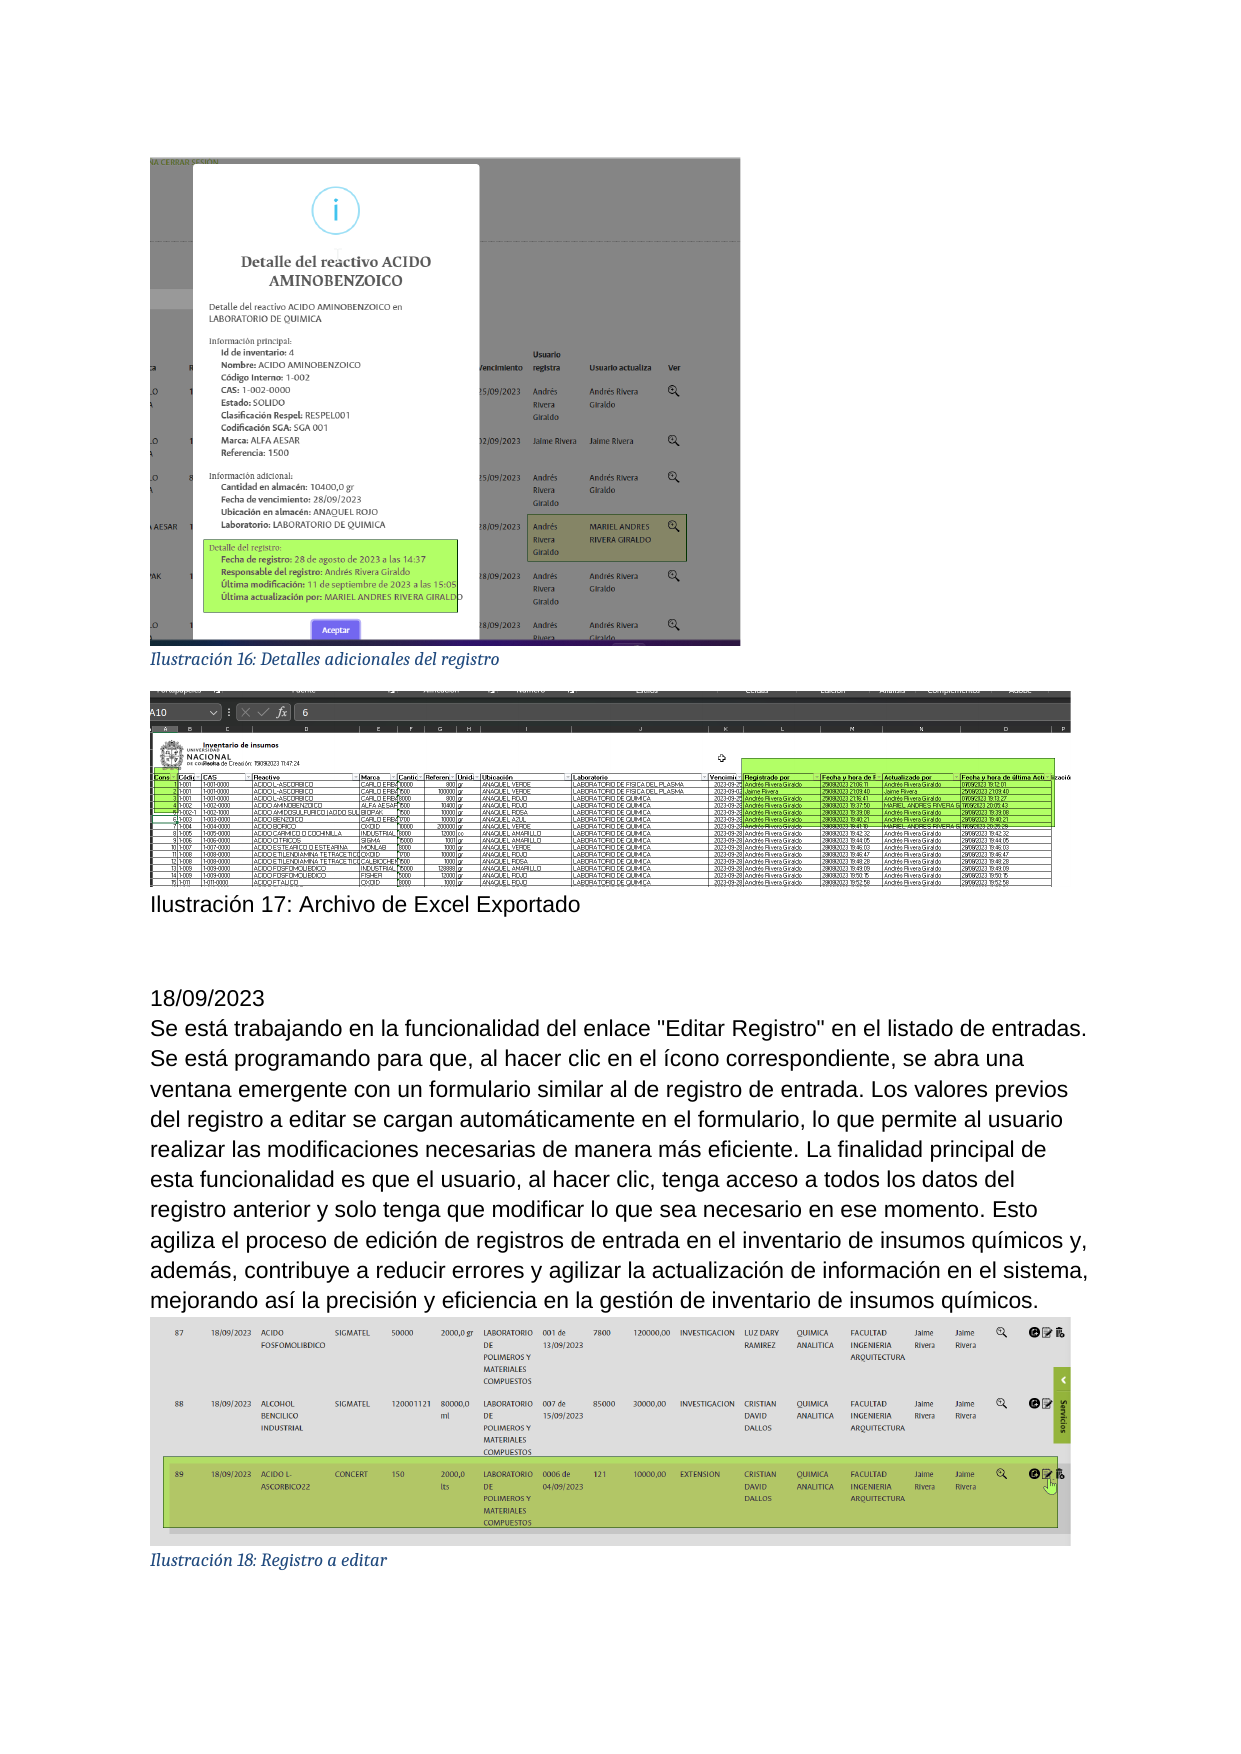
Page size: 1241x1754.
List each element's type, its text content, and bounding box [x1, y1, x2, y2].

picture [150, 1317, 1071, 1546]
text Ilustración 18: Registro a editar [150, 1549, 1090, 1571]
text Ilustración 17: Archivo de Excel Exportado [150, 891, 1090, 917]
picture [150, 691, 1071, 887]
text Se está trabajando en la funcionalidad del enlace "Editar Registro" en el listado de entradas. Se está programando para que, al hacer clic en el ícono correspondiente, se abra una ventana emergente con un formulario similar al de registro de entrada. Los valores previos del registro a editar se cargan automáticamente en el formulario, lo que permite al usuario realizar las modificaciones necesarias de manera más eficiente. La finalidad principal de esta funcionalidad es que el usuario, al hacer clic, tenga acceso a todos los datos del registro anterior y solo tenga que modificar lo que sea necesario en ese momento. Esto agiliza el proceso de edición de registros de entrada en el inventario de insumos químicos y, además, contribuye a reducir errores y agilizar la actualización de información en el sistema, mejorando así la precisión y eficiencia en la gestión de inventario de insumos químicos. [150, 1015, 1090, 1313]
picture [150, 150, 741, 646]
text 18/09/2023 [150, 985, 1090, 1011]
text Ilustración 16: Detalles adicionales del registro [150, 649, 1090, 671]
